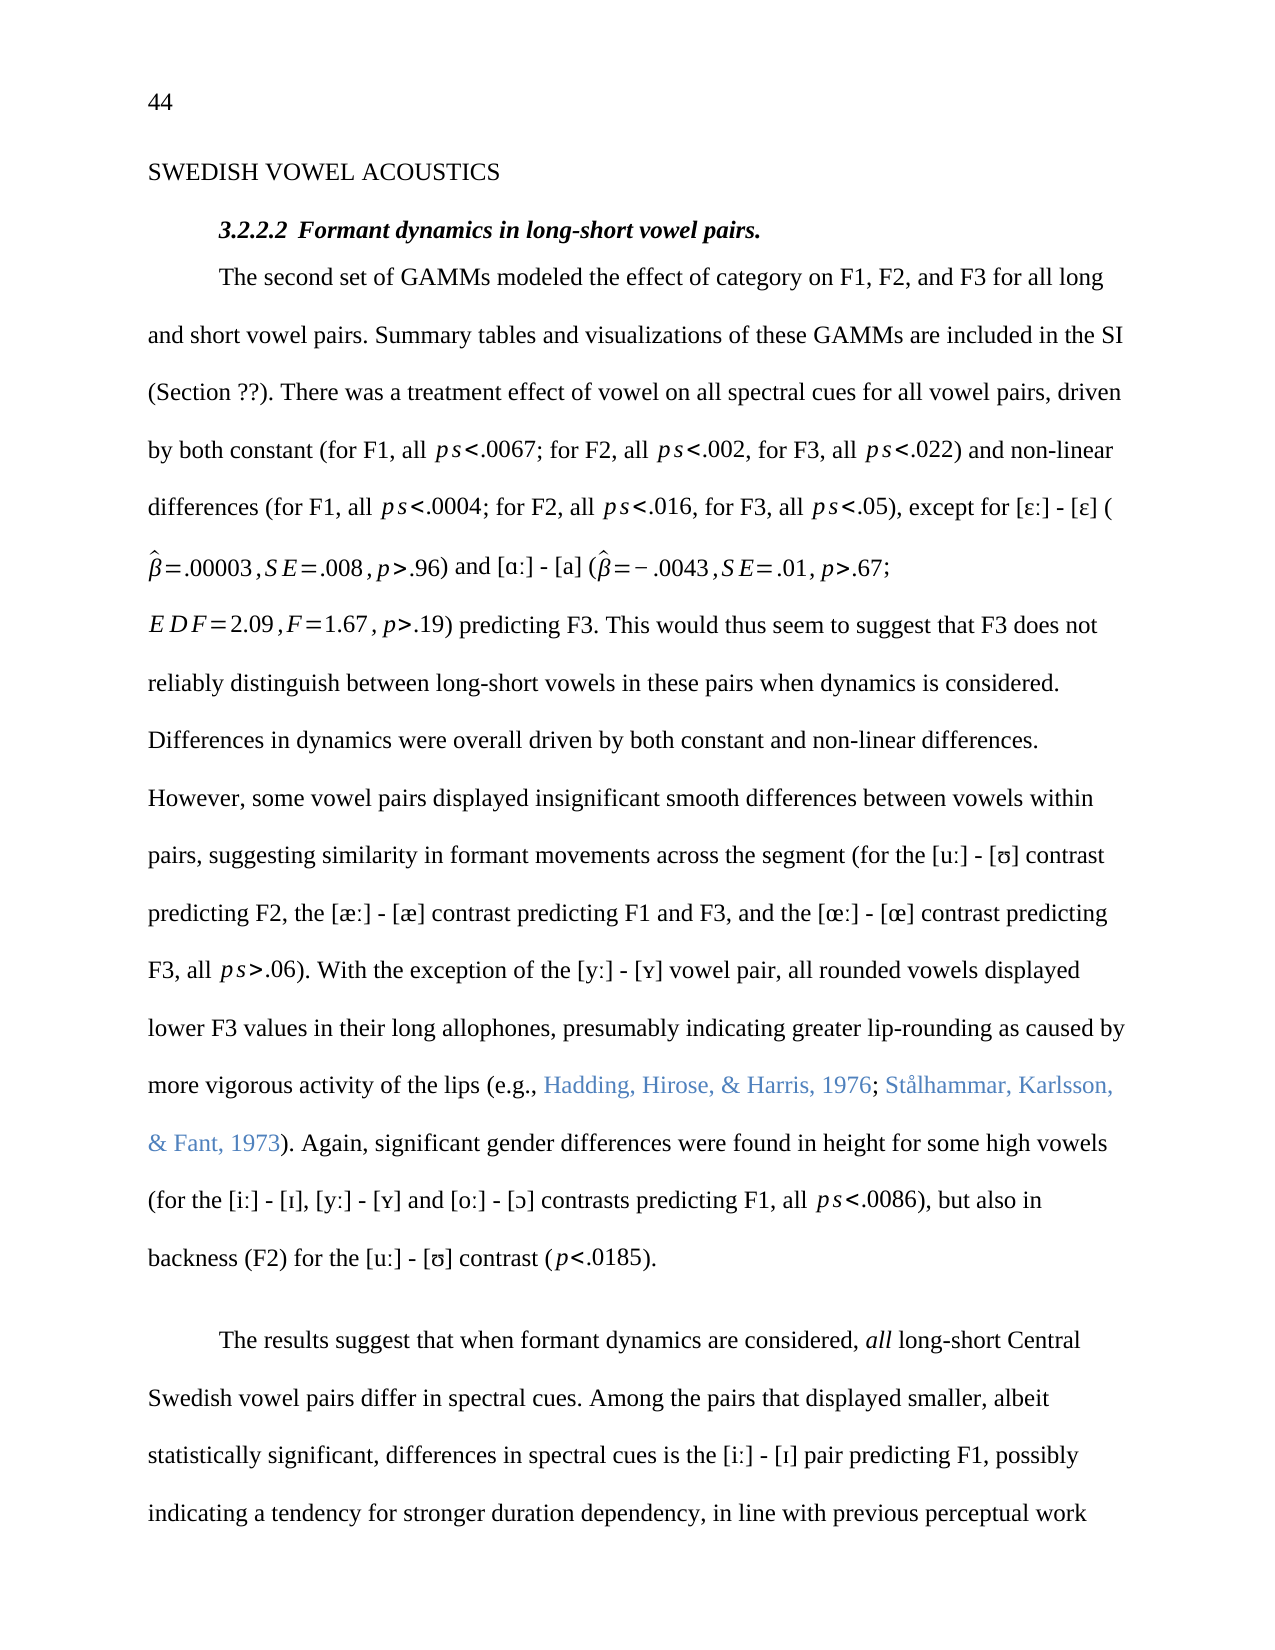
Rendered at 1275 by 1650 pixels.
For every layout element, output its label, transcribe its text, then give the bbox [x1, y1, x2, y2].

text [148, 1325, 1127, 1526]
subtitle 3.2.2.2 Formant dynamics in long-short vowel pairs. [148, 215, 1127, 244]
text The second set of GAMMs modeled the effect of category on F1, F2, and F3 for all long and short vowel pairs. Summary tables and visualizations of these GAMMs are included in the SI (Section ??). There was a treatment effect of vowel on all spectral cues for all vowel pairs, driven by both constant (for F1, all ; for F2, all , for F3, all ) and non-linear differences (for F1, all ; for F2, all , for F3, all ), except for [ɛː] - [ɛ] () and [ɑː] - [a] (; ) predicting F3. This would thus seem to suggest that F3 does not reliably distinguish between long-short vowels in these pairs when dynamics is considered. Differences in dynamics were overall driven by both constant and non-linear differences. However, some vowel pairs displayed insignificant smooth differences between vowels within pairs, suggesting similarity in formant movements across the segment (for the [uː] - [ʊ] contrast predicting F2, the [æː] - [æ] contrast predicting F1 and F3, and the [œː] - [œ] contrast predicting F3, all ). With the exception of the [yː] - [ʏ] vowel pair, all rounded vowels displayed lower F3 values in their long allophones, presumably indicating greater lip-rounding as caused by more vigorous activity of the lips (e.g., Hadding, Hirose, & Harris, 1976; Stålhammar, Karlsson, & Fant, 1973). Again, significant gender differences were found in height for some high vowels (for the [iː] - [ɪ], [yː] - [ʏ] and [oː] - [ɔ] contrasts predicting F1, all ), but also in backness (F2) for the [uː] - [ʊ] contrast (). [148, 262, 1127, 1271]
